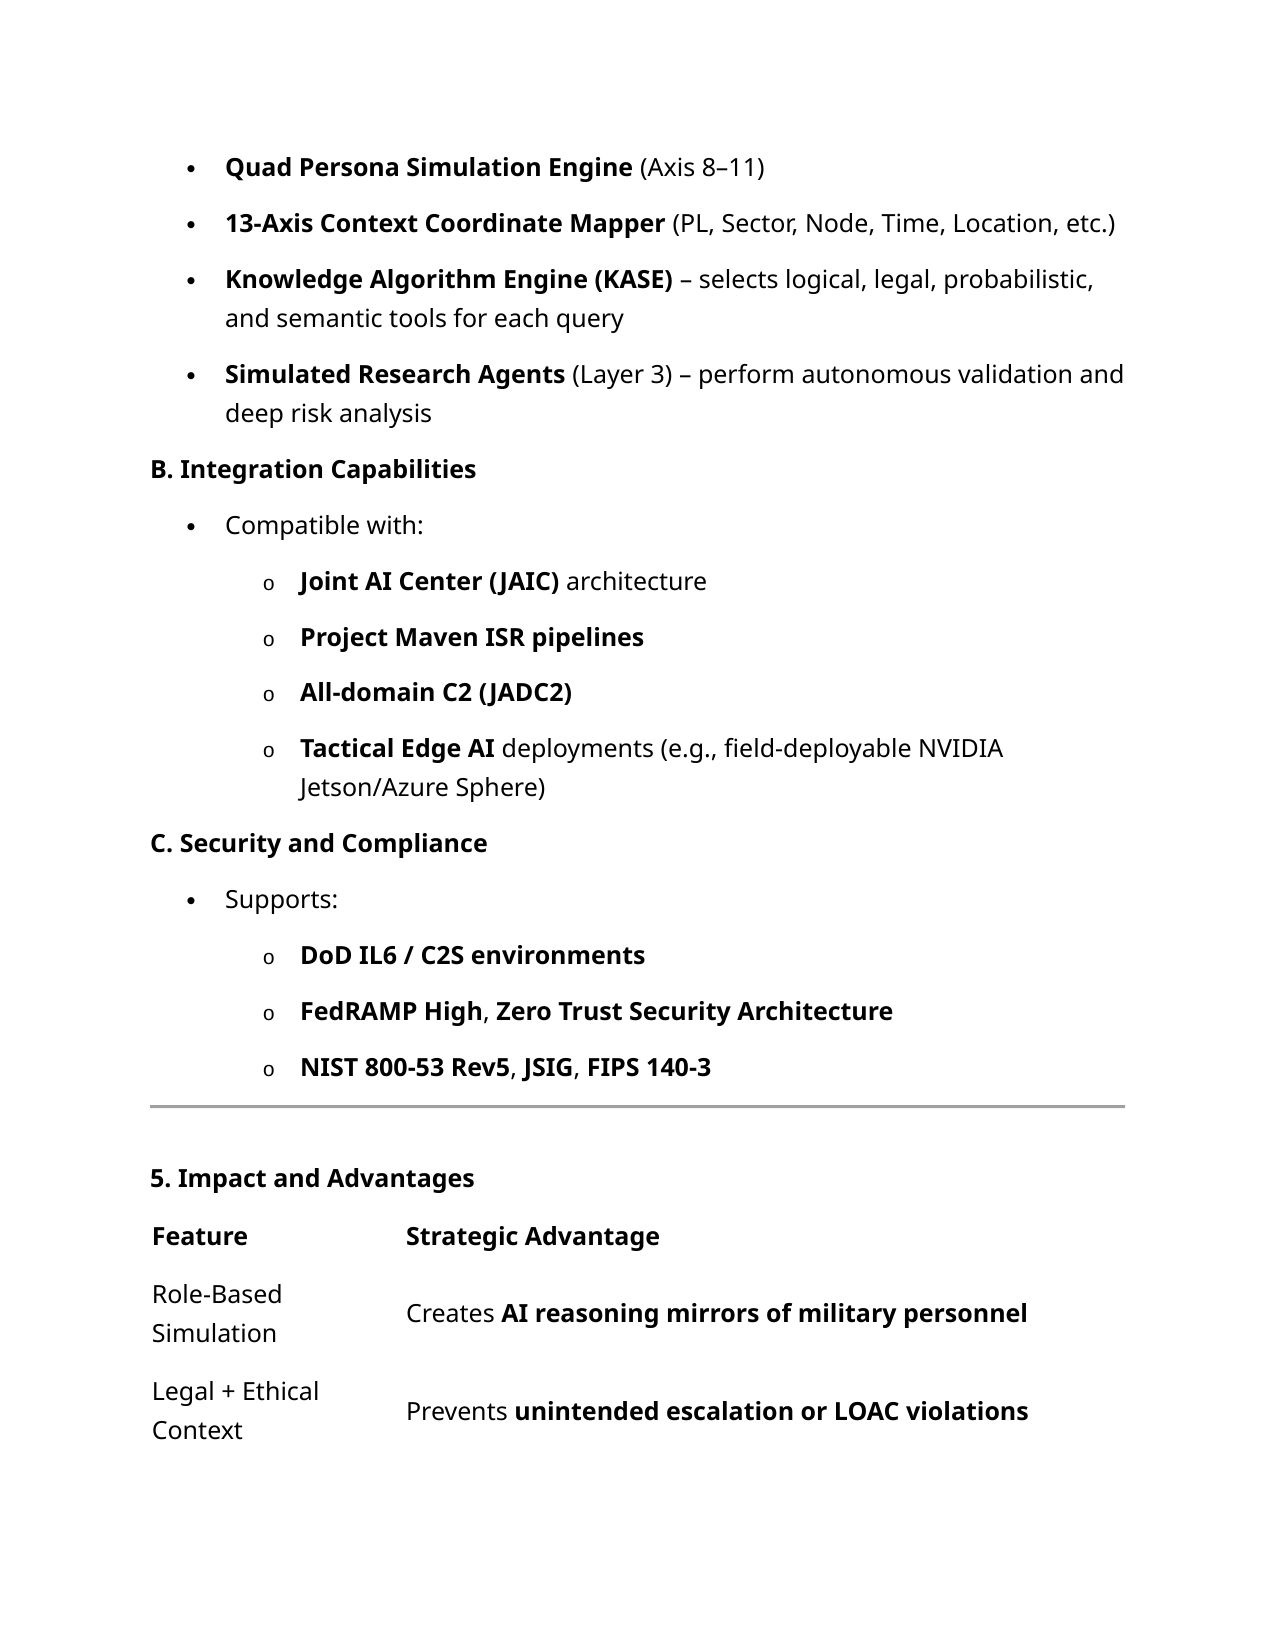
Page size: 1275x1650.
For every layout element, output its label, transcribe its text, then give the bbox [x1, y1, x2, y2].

table_cell Legal + Ethical Context [150, 1372, 404, 1469]
table_header Strategic Advantage [404, 1217, 1120, 1275]
text B. Integration Capabilities [150, 452, 1125, 486]
list Simulated Research Agents (Layer 3) – perform autonomous validation and deep risk analysis [187, 357, 1125, 430]
text 5. Impact and Advantages [150, 1161, 1125, 1195]
list Joint AI Center (JAIC) architecture [262, 563, 1125, 597]
list Quad Persona Simulation Engine (Axis 8–11) [187, 150, 1125, 184]
list FedRAMP High, Zero Trust Security Architecture [262, 993, 1125, 1027]
list NIST 800-53 Rev5, JSIG, FIPS 140-3 [262, 1049, 1125, 1083]
list Project Maven ISR pipelines [262, 619, 1125, 653]
table_cell Creates AI reasoning mirrors of military personnel [404, 1275, 1120, 1372]
list Knowledge Algorithm Engine (KASE) – selects logical, legal, probabilistic, and semantic tools for each query [187, 262, 1125, 335]
table_cell Prevents unintended escalation or LOAC violations [404, 1372, 1120, 1469]
list Compatible with: [187, 507, 1125, 542]
table_cell Role-Based Simulation [150, 1275, 404, 1372]
text C. Security and Compliance [150, 826, 1125, 860]
list Tactical Edge AI deployments (e.g., field-deployable NVIDIA Jetson/Azure Sphere) [262, 731, 1125, 804]
list DoD IL6 / C2S environments [262, 937, 1125, 972]
list Supports: [187, 882, 1125, 916]
table_header Feature [150, 1217, 404, 1275]
list 13-Axis Context Coordinate Mapper (PL, Sector, Node, Time, Location, etc.) [187, 206, 1125, 240]
list All-domain C2 (JADC2) [262, 675, 1125, 709]
